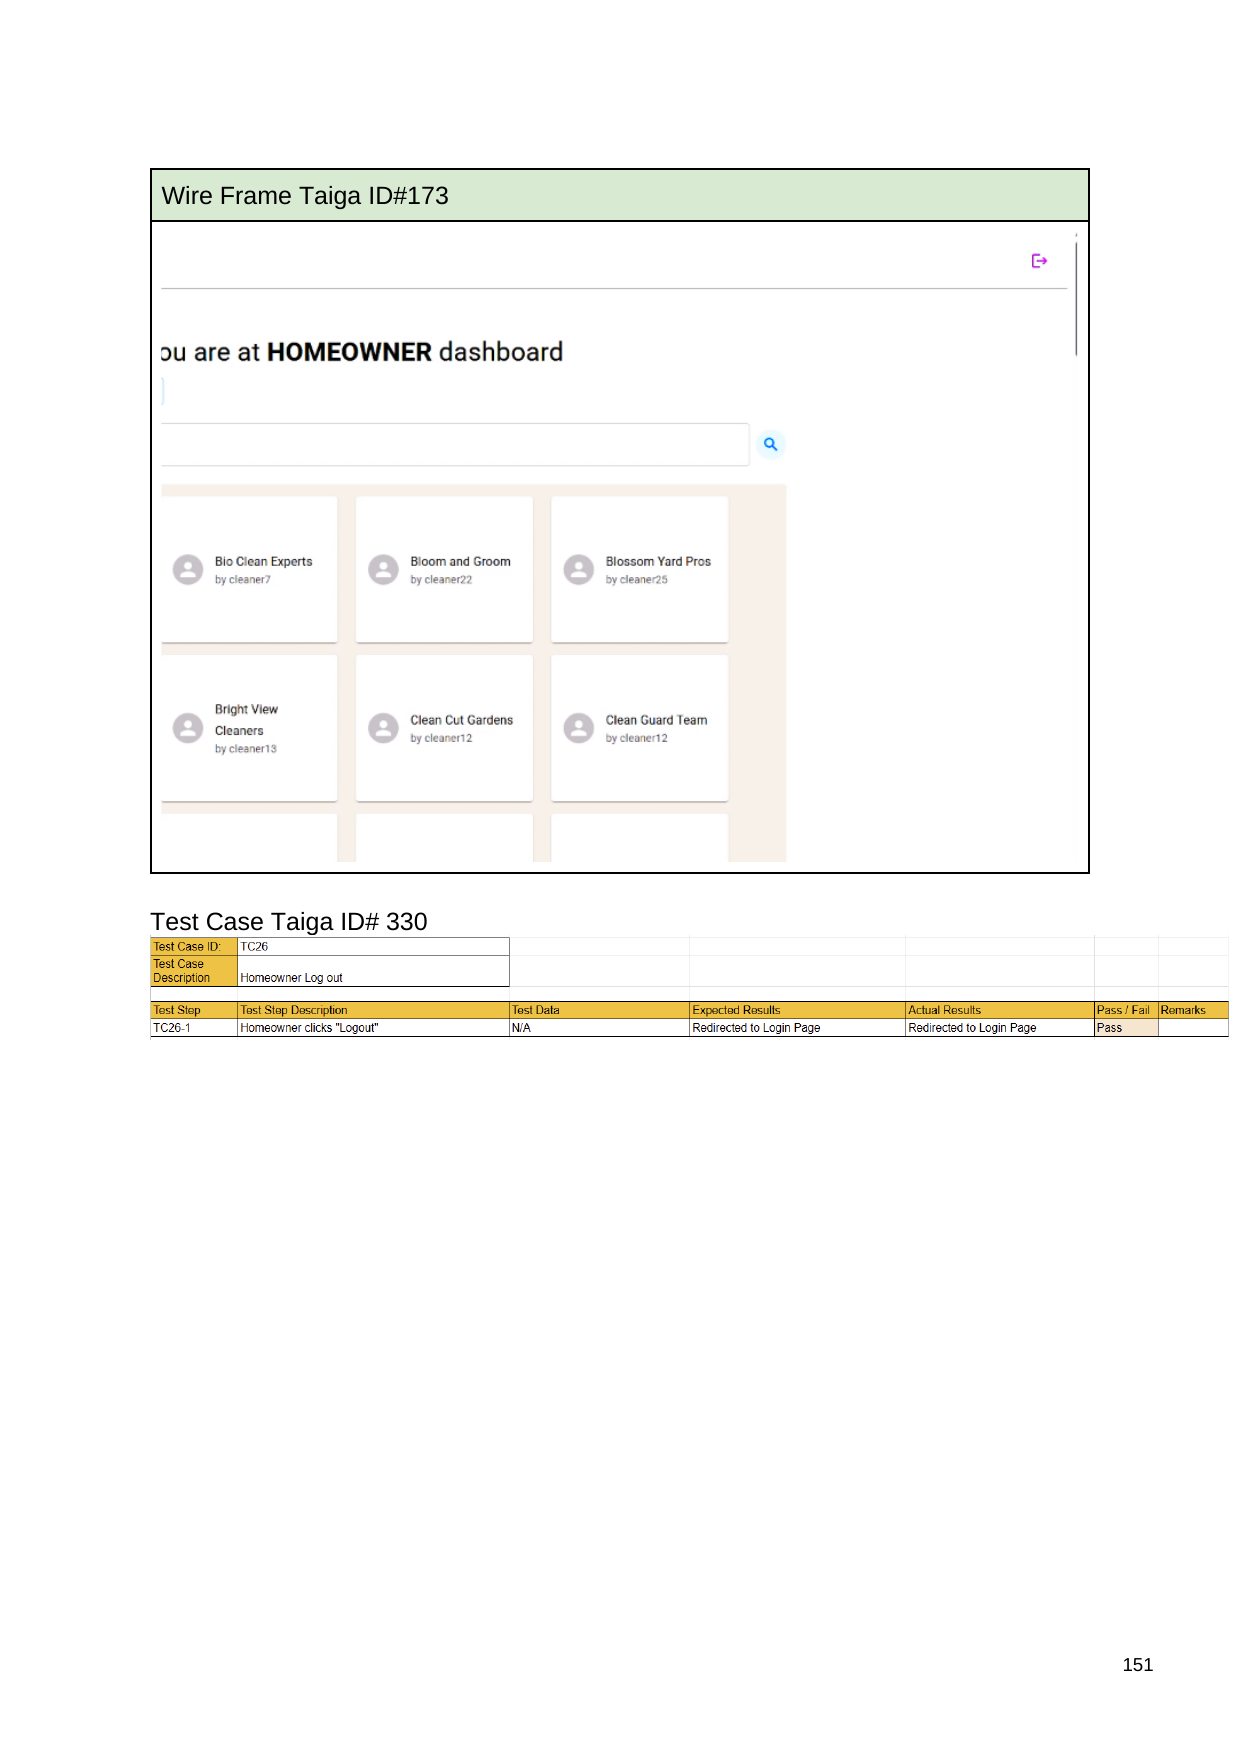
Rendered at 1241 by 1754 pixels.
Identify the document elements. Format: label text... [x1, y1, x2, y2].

picture [150, 935, 1229, 1040]
text Test Case Taiga ID# 330 [150, 907, 1153, 935]
table_cell [152, 222, 1088, 872]
table_header Wire Frame Taiga ID#173 [152, 170, 1088, 220]
picture [161, 232, 1078, 862]
